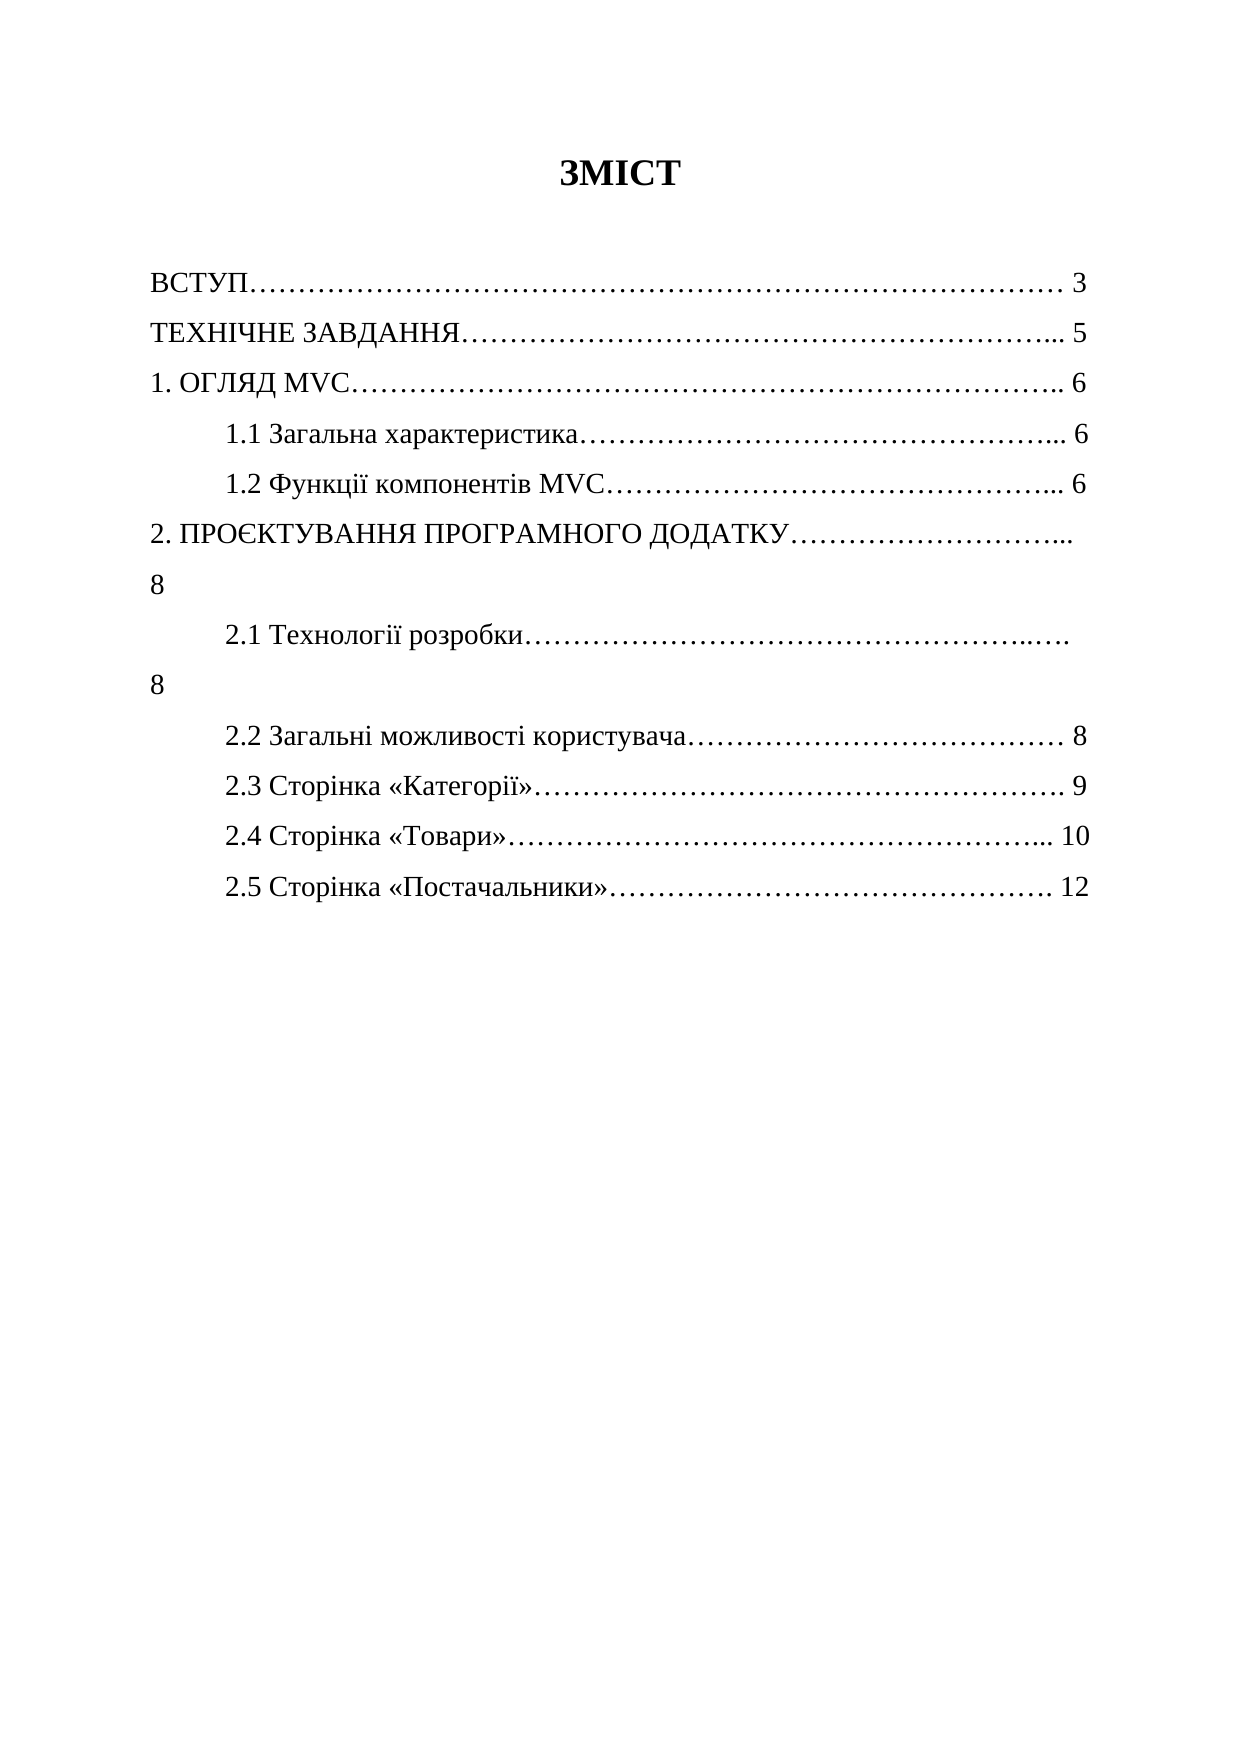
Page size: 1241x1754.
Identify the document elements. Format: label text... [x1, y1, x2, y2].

text 2.2 Загальні можливості користувача………………………………… 8 [150, 718, 1090, 751]
text 1.1 Загальна характеристика…………………………………………... 6 [150, 416, 1090, 449]
text ВСТУП………………………………………………………………………… 3 [150, 265, 1090, 298]
text 1. ОГЛЯД MVC……………………………………………………………….. 6 [150, 366, 1090, 399]
text 2.5 Сторінка «Постачальники»………………………………………. 12 [150, 869, 1090, 902]
text 2.4 Сторінка «Товари»………………………………………………... 10 [150, 818, 1090, 852]
text ЗМІСТ [150, 150, 1090, 193]
text 2. ПРОЄКТУВАННЯ ПРОГРАМНОГО ДОДАТКУ………………………... 8 [150, 517, 1090, 600]
text 1.2 Функції компонентів MVC………………………………………... 6 [150, 466, 1090, 500]
text 2.1 Технології розробки……………………………………………..…. 8 [150, 617, 1090, 701]
text ТЕХНІЧНЕ ЗАВДАННЯ……………………………………………………... 5 [150, 315, 1090, 349]
text 2.3 Сторінка «Категорії»………………………………………………. 9 [150, 768, 1090, 802]
